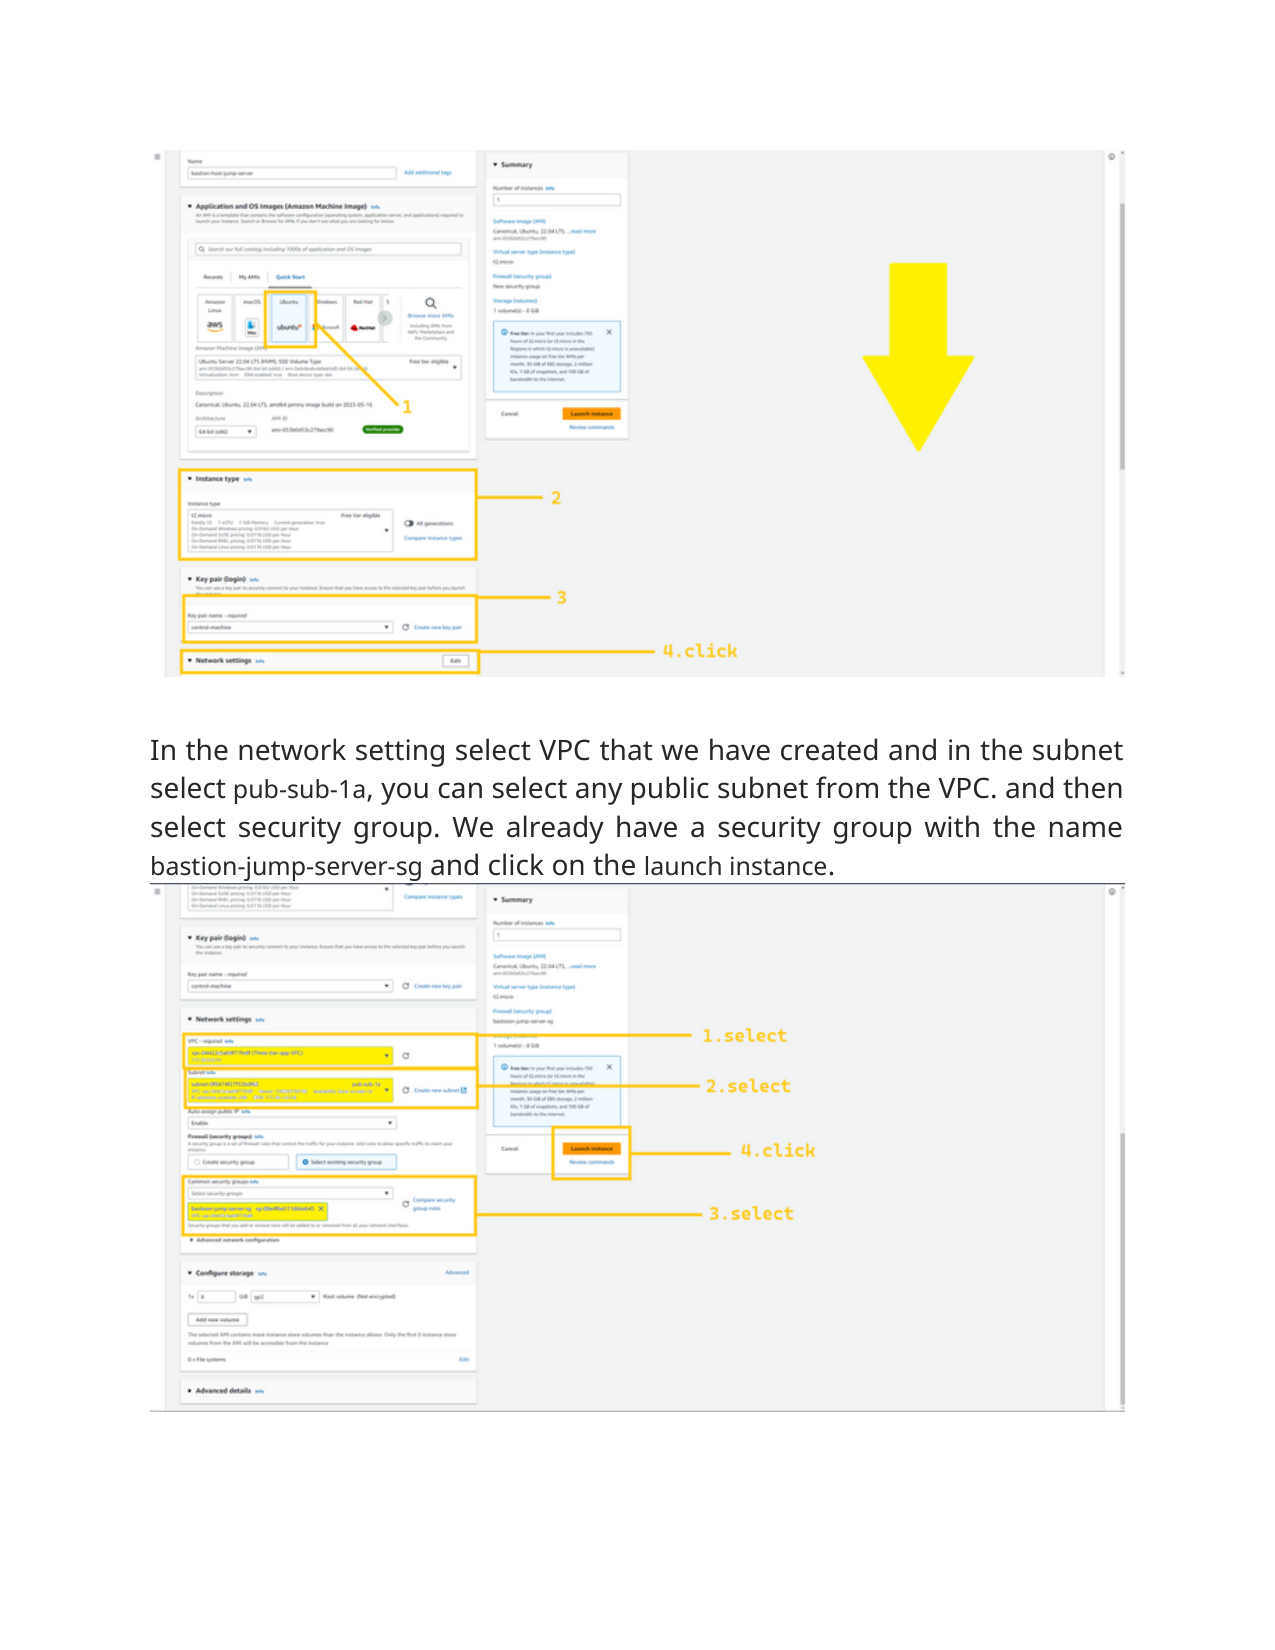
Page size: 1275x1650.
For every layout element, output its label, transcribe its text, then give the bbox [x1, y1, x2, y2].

text In the network setting select VPC that we have created and in the subnet select pub-sub-1a, you can select any public subnet from the VPC. and then select security group. We already have a security group with the name bastion-jump-server-sg and click on the launch instance. [150, 730, 1125, 883]
picture [150, 883, 1125, 1412]
picture [150, 150, 1125, 677]
